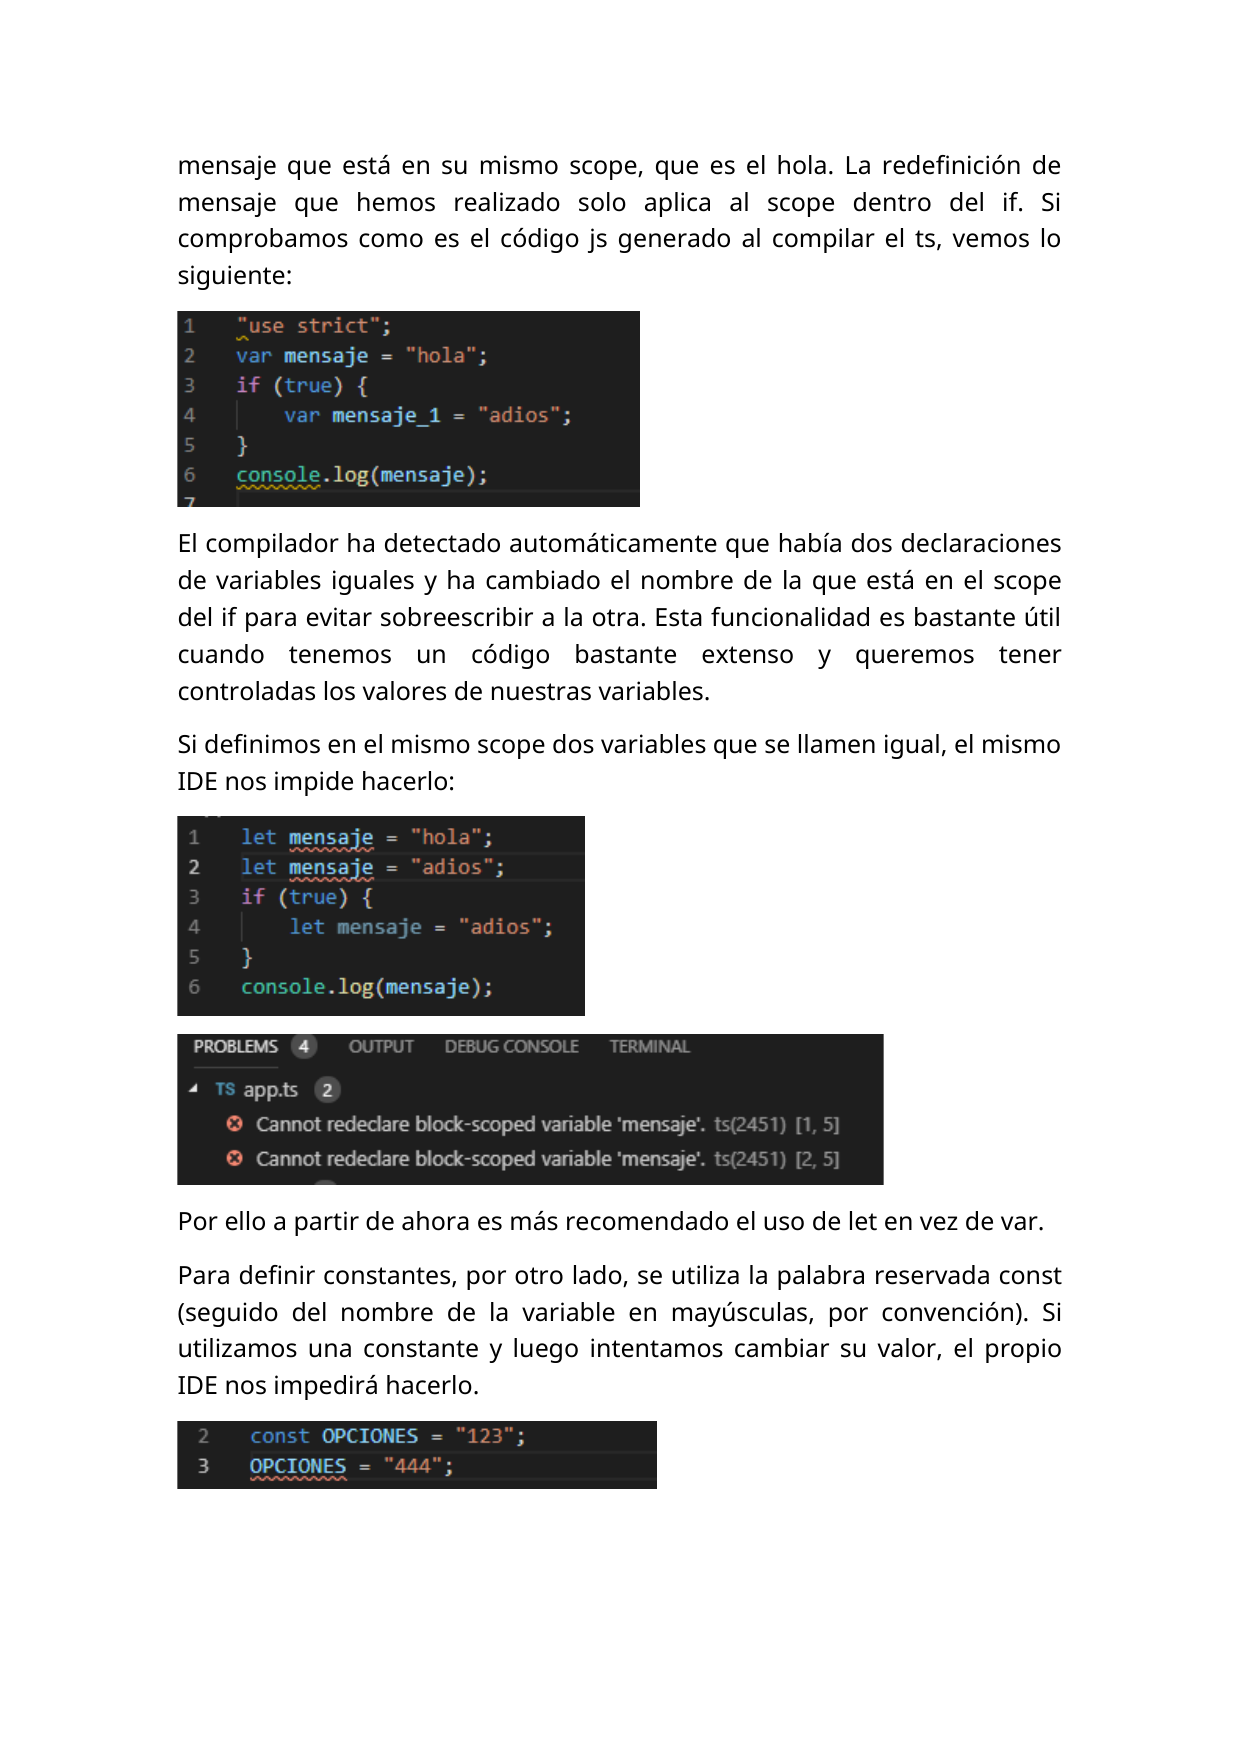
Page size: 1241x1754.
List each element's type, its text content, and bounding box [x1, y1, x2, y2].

text El compilador ha detectado automáticamente que había dos declaraciones de variables iguales y ha cambiado el nombre de la que está en el scope del if para evitar sobreescribir a la otra. Esta funcionalidad es bastante útil cuando tenemos un código bastante extenso y queremos tener controladas los valores de nuestras variables. [177, 526, 1063, 707]
picture [177, 1034, 884, 1185]
picture [177, 816, 585, 1016]
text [177, 148, 1063, 292]
picture [177, 1421, 657, 1489]
text Si definimos en el mismo scope dos variables que se llamen igual, el mismo IDE nos impide hacerlo: [177, 727, 1063, 797]
picture [177, 311, 640, 507]
text Para definir constantes, por otro lado, se utiliza la palabra reservada const (seguido del nombre de la variable en mayúsculas, por convención). Si utilizamos una constante y luego intentamos cambiar su valor, el propio IDE nos impedirá hacerlo. [177, 1257, 1063, 1402]
text Por ello a partir de ahora es más recomendado el uso de let en vez de var. [177, 1204, 1063, 1238]
